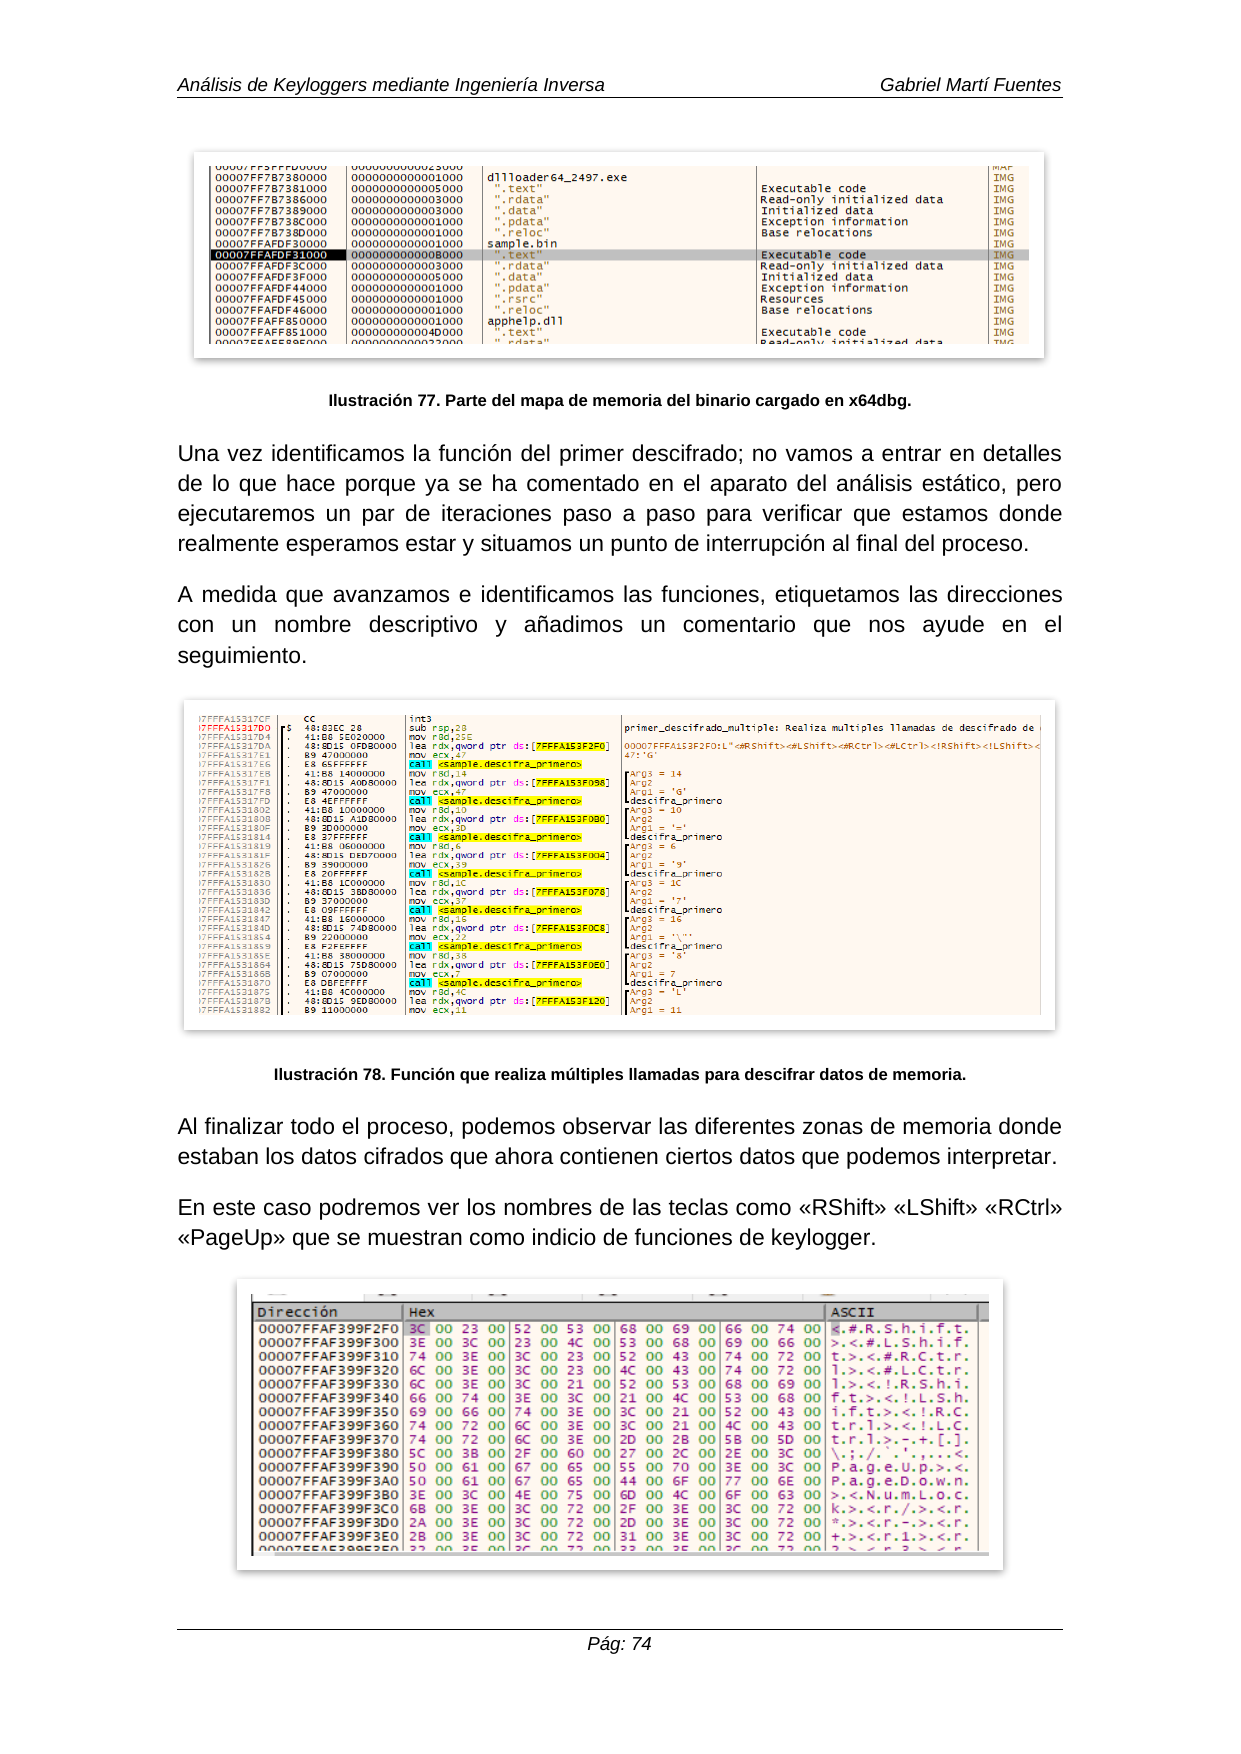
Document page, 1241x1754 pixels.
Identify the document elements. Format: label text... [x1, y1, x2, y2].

picture [251, 1294, 989, 1556]
picture [209, 166, 1029, 344]
text Al finalizar todo el proceso, podemos observar las diferentes zonas de memoria donde estaban los datos cifrados que ahora contienen ciertos datos que podemos interpretar. [177, 1113, 1063, 1169]
text A medida que avanzamos e identificamos las funciones, etiquetamos las direcciones con un nombre descriptivo y añadimos un comentario que nos ayude en el seguimiento. [177, 581, 1063, 668]
text Una vez identificamos la función del primer descifrado; no vamos a entrar en detalles de lo que hace porque ya se ha comentado en el aparato del análisis estático, pero ejecutaremos un par de iteraciones paso a paso para verificar que estamos donde realmente esperamos estar y situamos un punto de interrupción al final del proceso. [177, 439, 1063, 557]
picture [199, 715, 1041, 1015]
text En este caso podremos ver los nombres de las teclas como «RShift» «LShift» «RCtrl» «PageUp» que se muestran como indicio de funciones de keylogger. [177, 1194, 1063, 1251]
